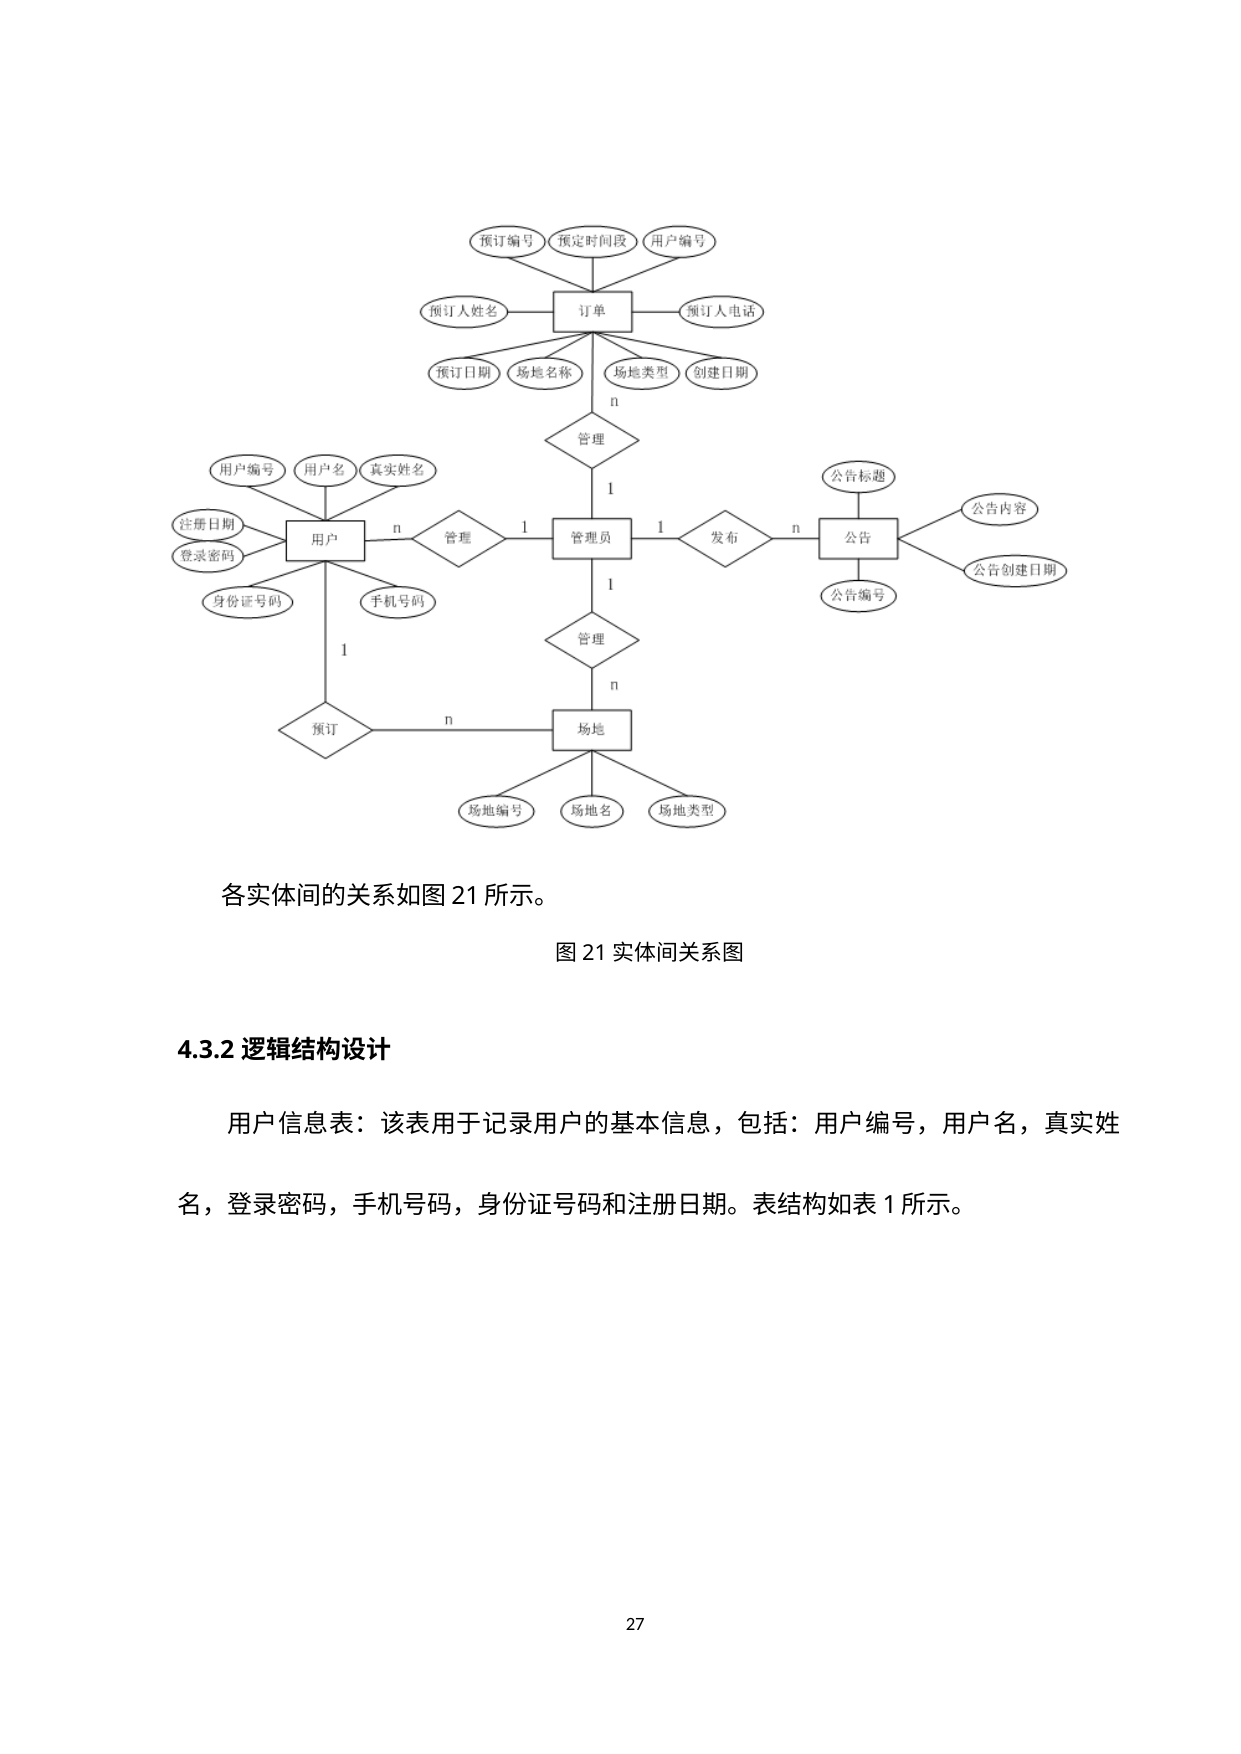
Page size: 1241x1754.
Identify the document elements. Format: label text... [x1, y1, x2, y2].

text 图21 实体间关系图 [177, 935, 1122, 967]
picture [148, 210, 1093, 842]
text 用户信息表：该表用于记录用户的基本信息，包括：用户编号，用户名，真实姓名，登录密码，手机号码，身份证号码和注册日期。表结构如表1所示。 [177, 1089, 1122, 1235]
subtitle 4.3.2 逻辑结构设计 [177, 1015, 1122, 1080]
